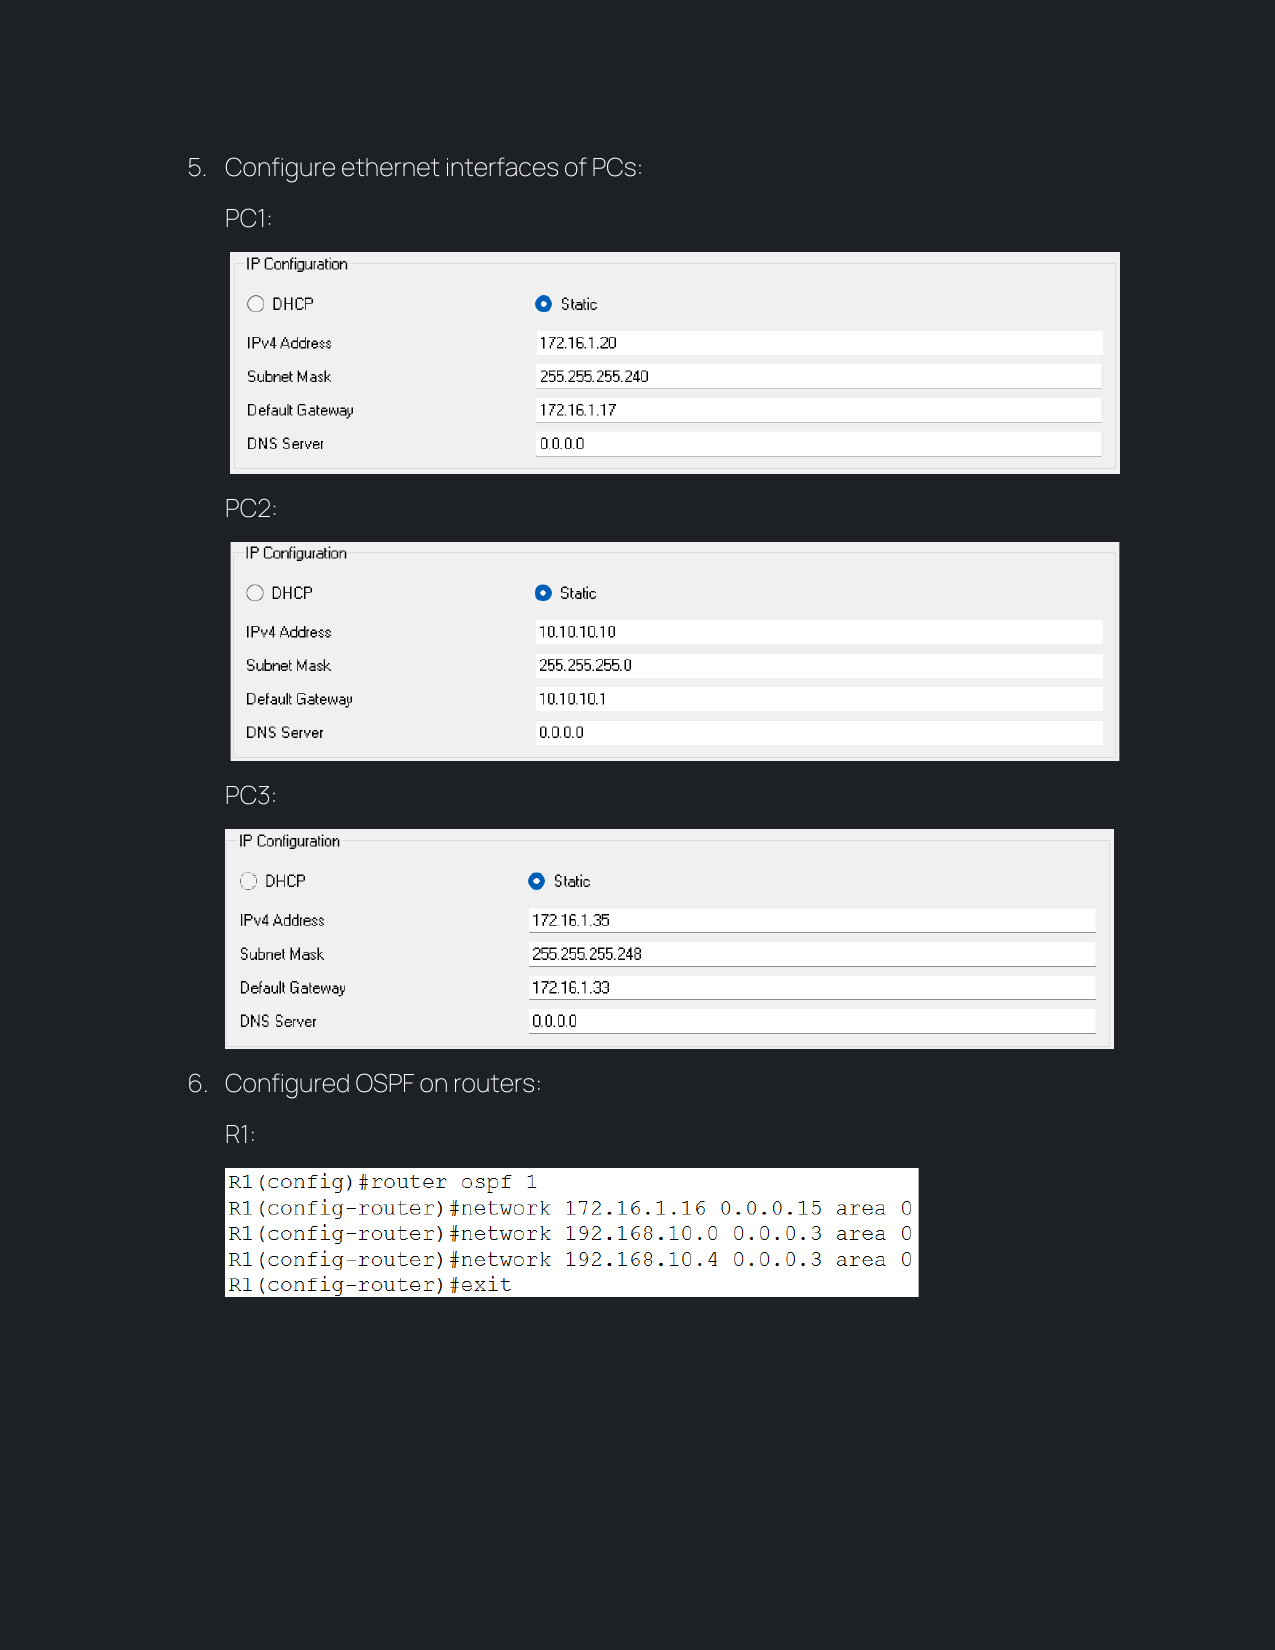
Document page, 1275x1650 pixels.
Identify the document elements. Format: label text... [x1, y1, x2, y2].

list R1: [225, 1117, 1125, 1151]
list Configured OSPF on routers: [187, 1066, 1125, 1100]
picture [230, 542, 1120, 761]
picture [225, 1168, 919, 1297]
picture [230, 252, 1120, 474]
list Configure ethernet interfaces of PCs: [187, 150, 1125, 184]
list PC3: [225, 778, 1125, 812]
picture [225, 829, 1114, 1049]
list PC2: [225, 491, 1125, 525]
list PC1: [225, 201, 1125, 235]
